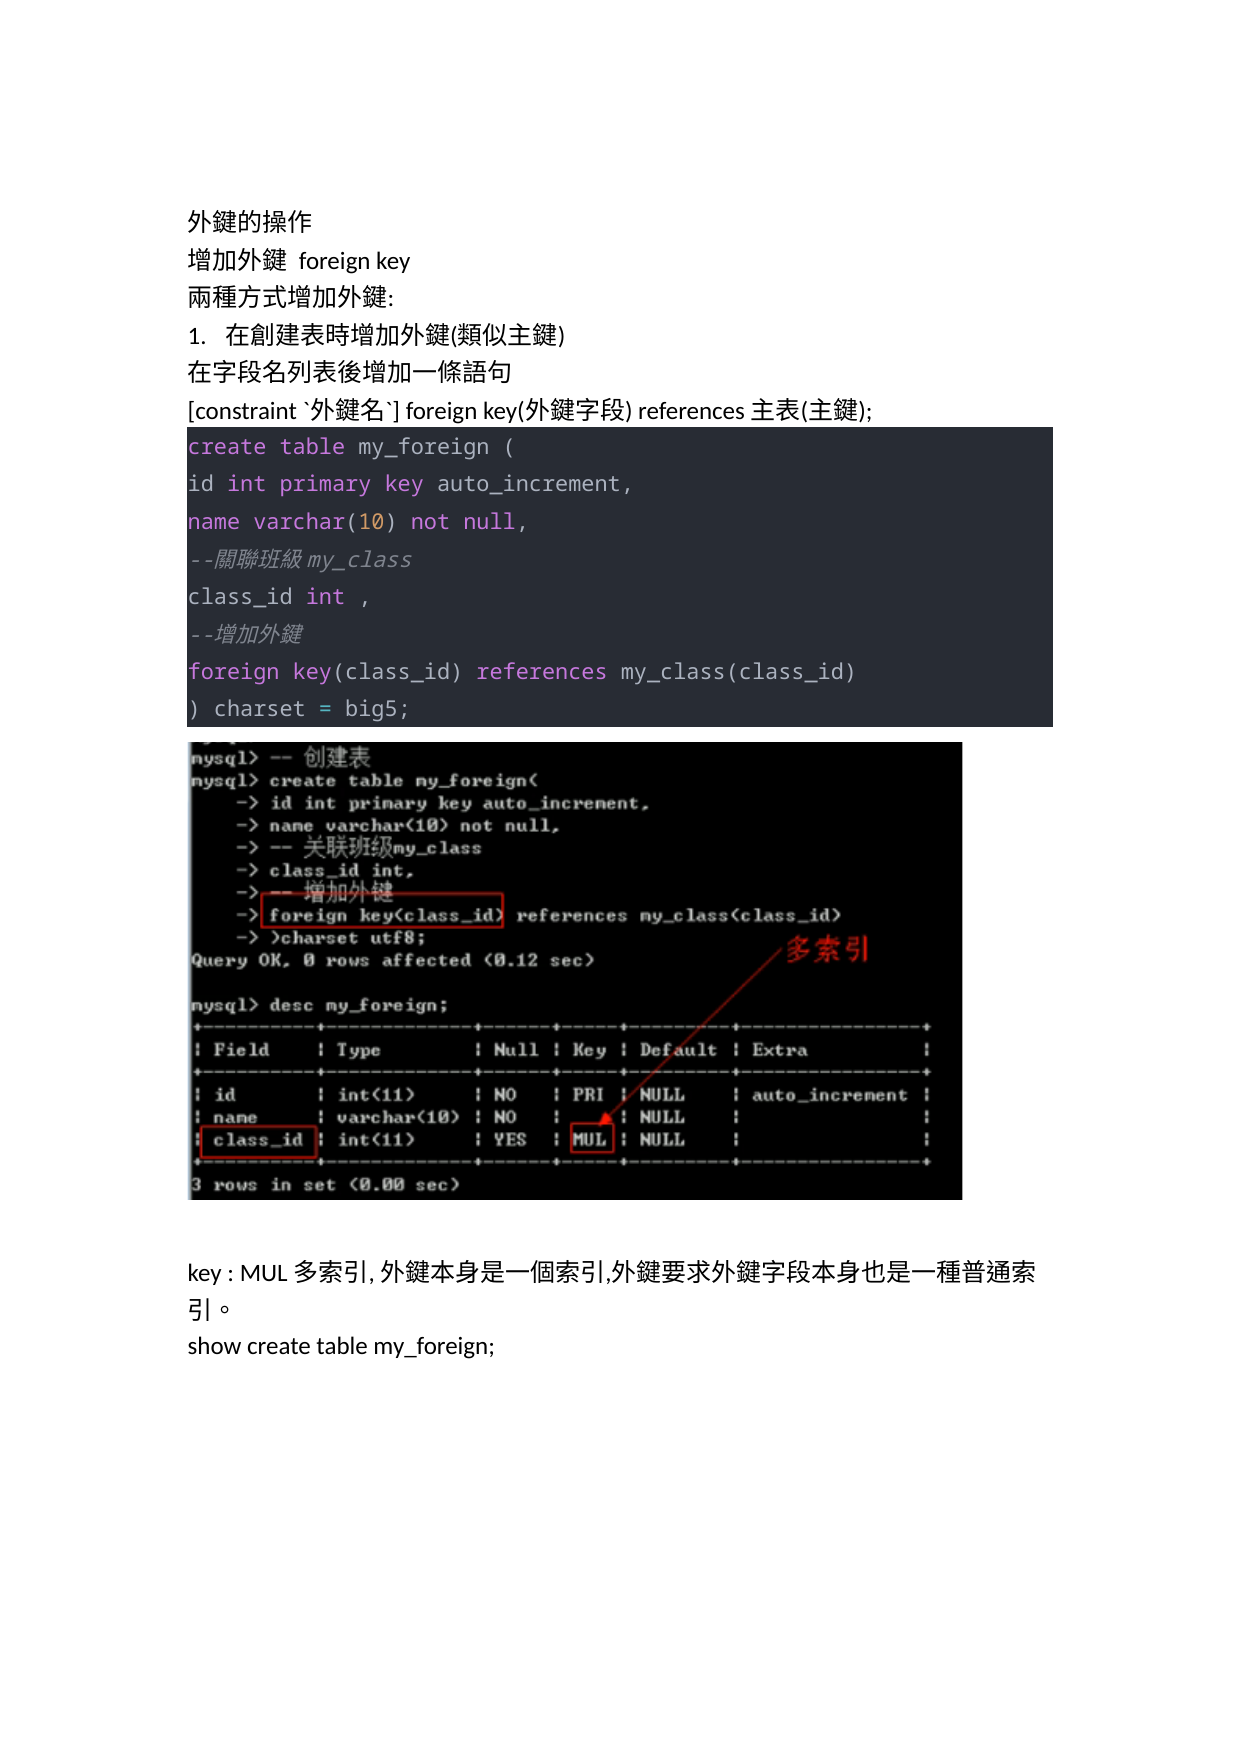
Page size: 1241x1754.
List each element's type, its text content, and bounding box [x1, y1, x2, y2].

picture [187, 742, 963, 1200]
text name varchar(10) not null, [187, 502, 1053, 539]
text [constraint `外鍵名`] foreign key(外鍵字段) references 主表(主鍵); [187, 389, 1053, 427]
text class_id int , [187, 577, 1053, 614]
text 增加外鍵 foreign key [187, 239, 1053, 277]
text key : MUL 多索引, 外鍵本身是一個索引,外鍵要求外鍵字段本身也是一種普通索引。 [187, 1252, 1053, 1327]
text --關聯班級 my_class [187, 539, 1053, 577]
text 外鍵的操作 [187, 202, 1053, 239]
text --增加外鍵 [187, 614, 1053, 652]
text ) charset = big5; [187, 689, 1053, 727]
text foreign key(class_id) references my_class(class_id) [187, 652, 1053, 689]
text 兩種方式增加外鍵: [187, 277, 1053, 314]
text id int primary key auto_increment, [187, 464, 1053, 502]
text 在字段名列表後增加一條語句 [187, 352, 1053, 389]
text show create table my_foreign; [187, 1327, 1053, 1364]
list 在創建表時增加外鍵(類似主鍵) [187, 314, 1053, 352]
text create table my_foreign ( [187, 427, 1053, 464]
